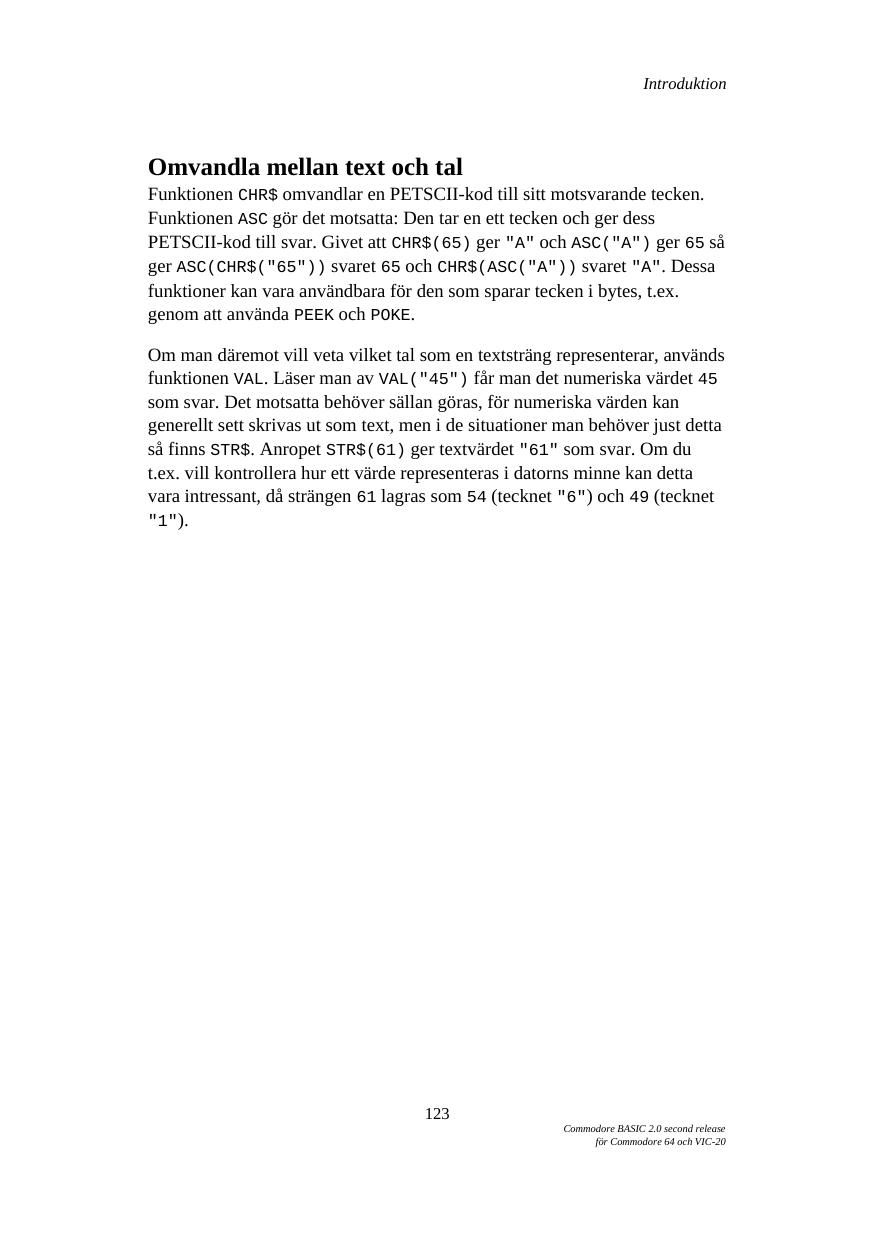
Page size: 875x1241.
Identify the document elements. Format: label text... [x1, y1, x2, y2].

text Om man däremot vill veta vilket tal som en textsträng representerar, används funktionen VAL. Läser man av VAL("45") får man det numeriska värdet 45 som svar. Det motsatta behöver sällan göras, för numeriska värden kan generellt sett skrivas ut som text, men i de situationer man behöver just detta så finns STR$. Anropet STR$(61) ger textvärdet "61" som svar. Om du t.ex. vill kontrollera hur ett värde representeras i datorns minne kan detta vara intressant, då strängen 61 lagras som 54 (tecknet "6") och 49 (tecknet "1"). [148, 344, 726, 532]
subtitle Omvandla mellan text och tal [148, 152, 726, 181]
text Funktionen CHR$ omvandlar en PETSCII-kod till sitt motsvarande tecken. Funktionen ASC gör det motsatta: Den tar en ett tecken och ger dess PETSCII-kod till svar. Givet att CHR$(65) ger "A" och ASC("A") ger 65 så ger ASC(CHR$("65")) svaret 65 och CHR$(ASC("A")) svaret "A". Dessa funktioner kan vara användbara för den som sparar tecken i bytes, t.ex. genom att använda PEEK och POKE. [148, 183, 726, 325]
